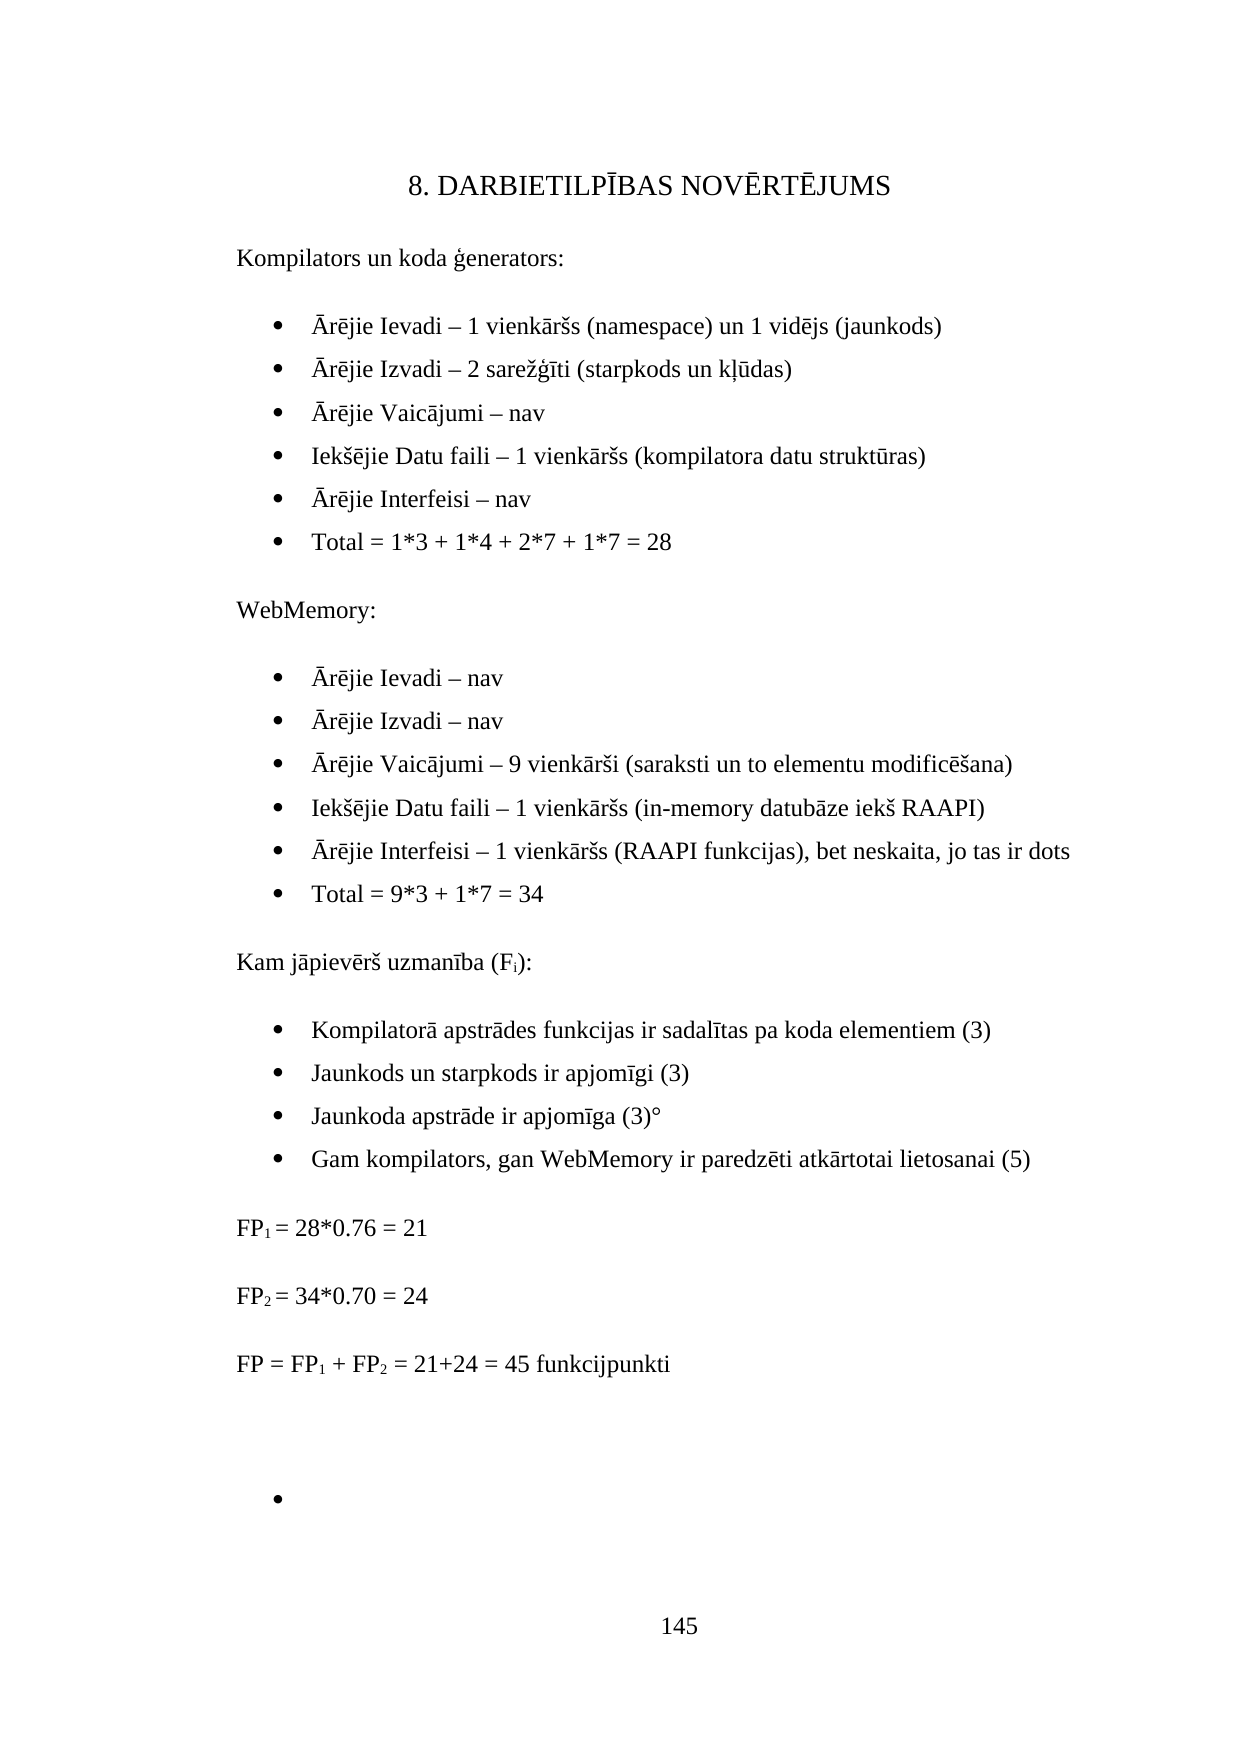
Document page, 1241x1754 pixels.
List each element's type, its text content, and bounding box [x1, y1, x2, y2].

list Total = 1*3 + 1*4 + 2*7 + 1*7 = 28 [273, 527, 1122, 556]
text WebMemory: [177, 595, 1122, 624]
list Iekšējie Datu faili – 1 vienkāršs (kompilatora datu struktūras) [273, 441, 1122, 469]
list Ārējie Izvadi – 2 sarežģīti (starpkods un kļūdas) [273, 354, 1122, 383]
list Iekšējie Datu faili – 1 vienkāršs (in-memory datubāze iekš RAAPI) [273, 793, 1122, 821]
text FP1 = 28*0.76 = 21 [177, 1213, 1122, 1241]
text FP = FP1 + FP2 = 21+24 = 45 funkcijpunkti [177, 1349, 1122, 1378]
list Ārējie Vaicājumi – 9 vienkārši (saraksti un to elementu modificēšana) [273, 749, 1122, 778]
text Kam jāpievērš uzmanība (Fi): [177, 947, 1122, 976]
list Ārējie Interfeisi – nav [273, 484, 1122, 513]
list Jaunkoda apstrāde ir apjomīga (3)° [273, 1101, 1122, 1130]
list Total = 9*3 + 1*7 = 34 [273, 879, 1122, 908]
list Ārējie Ievadi – 1 vienkāršs (namespace) un 1 vidējs (jaunkods) [273, 311, 1122, 340]
list Ārējie Ievadi – nav [273, 663, 1122, 692]
list Jaunkods un starpkods ir apjomīgi (3) [273, 1058, 1122, 1087]
list Kompilatorā apstrādes funkcijas ir sadalītas pa koda elementiem (3) [273, 1015, 1122, 1044]
text FP2 = 34*0.70 = 24 [177, 1281, 1122, 1309]
list Ārējie Vaicājumi – nav [273, 398, 1122, 426]
list Ārējie Interfeisi – 1 vienkāršs (RAAPI funkcijas), bet neskaita, jo tas ir dots [273, 836, 1122, 864]
list Ārējie Izvadi – nav [273, 706, 1122, 735]
list Gam kompilators, gan WebMemory ir paredzēti atkārtotai lietosanai (5) [273, 1144, 1122, 1173]
text Kompilators un koda ģenerators: [177, 243, 1122, 272]
subtitle 8. DARBIETILPĪBAS NOVĒRTĒJUMS [177, 168, 1122, 202]
